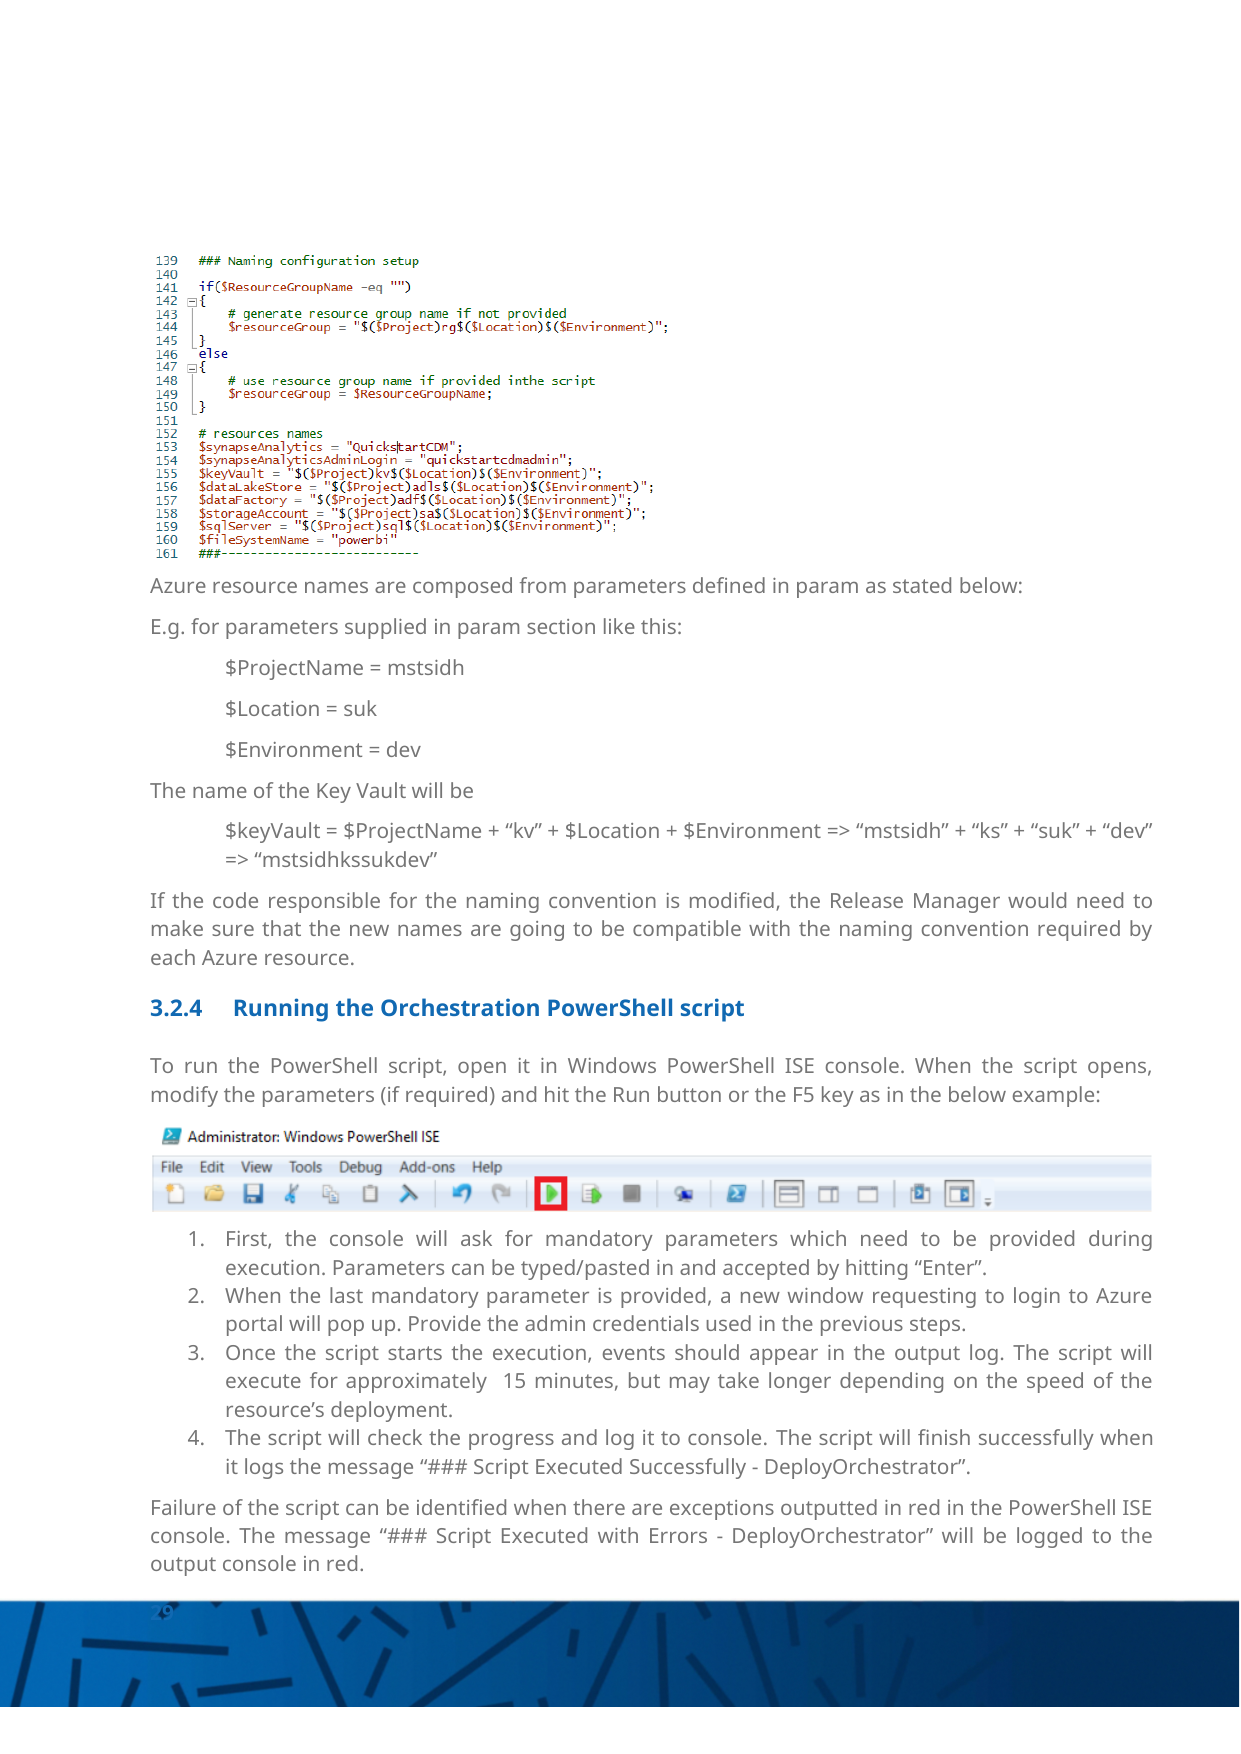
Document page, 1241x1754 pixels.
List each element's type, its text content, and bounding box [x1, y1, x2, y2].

text To run the PowerShell script, open it in Windows PowerShell ISE console. When the script opens, modify the parameters (if required) and hit the Run button or the F5 key as in the below example: [150, 1052, 1155, 1108]
text Azure resource names are composed from parameters defined in param as stated below: [150, 571, 1155, 599]
list First, the console will ask for mandatory parameters which need to be provided during execution. Parameters can be typed/pasted in and accepted by hitting “Enter”. [187, 1224, 1155, 1281]
list The script will check the progress and log it to console. The script will finish successfully when it logs the message “### Script Executed Successfully - DeployOrchestrator”. [187, 1423, 1155, 1480]
text $Location = suk [150, 694, 1155, 722]
text E.g. for parameters supplied in param section like this: [150, 612, 1155, 640]
picture [150, 252, 851, 559]
text $Environment = dev [150, 735, 1155, 763]
text $ProjectName = mstsidh [150, 653, 1155, 681]
list When the last mandatory parameter is provided, a new window requesting to login to Azure portal will pop up. Provide the admin credentials used in the previous steps. [187, 1281, 1155, 1338]
text If the code responsible for the naming convention is modified, the Release Manager would need to make sure that the new names are going to be compatible with the naming convention required by each Azure resource. [150, 886, 1155, 971]
picture [150, 1121, 1154, 1212]
list Once the script starts the execution, events should appear in the output log. The script will execute for approximately 15 minutes, but may take longer depending on the speed of the resource’s deployment. [187, 1338, 1155, 1423]
subtitle Running the Orchestration PowerShell script [150, 992, 1155, 1023]
text The name of the Key Vault will be [150, 776, 1155, 804]
picture [0, 1598, 1240, 1707]
text $keyVault = $ProjectName + “kv” + $Location + $Environment => “mstsidh” + “ks” + “suk” + “dev” => “mstsidhkssukdev” [225, 817, 1155, 873]
text Failure of the script can be identified when there are exceptions outputted in red in the PowerShell ISE console. The message “### Script Executed with Errors - DeployOrchestrator” will be logged to the output console in red. [150, 1493, 1155, 1578]
